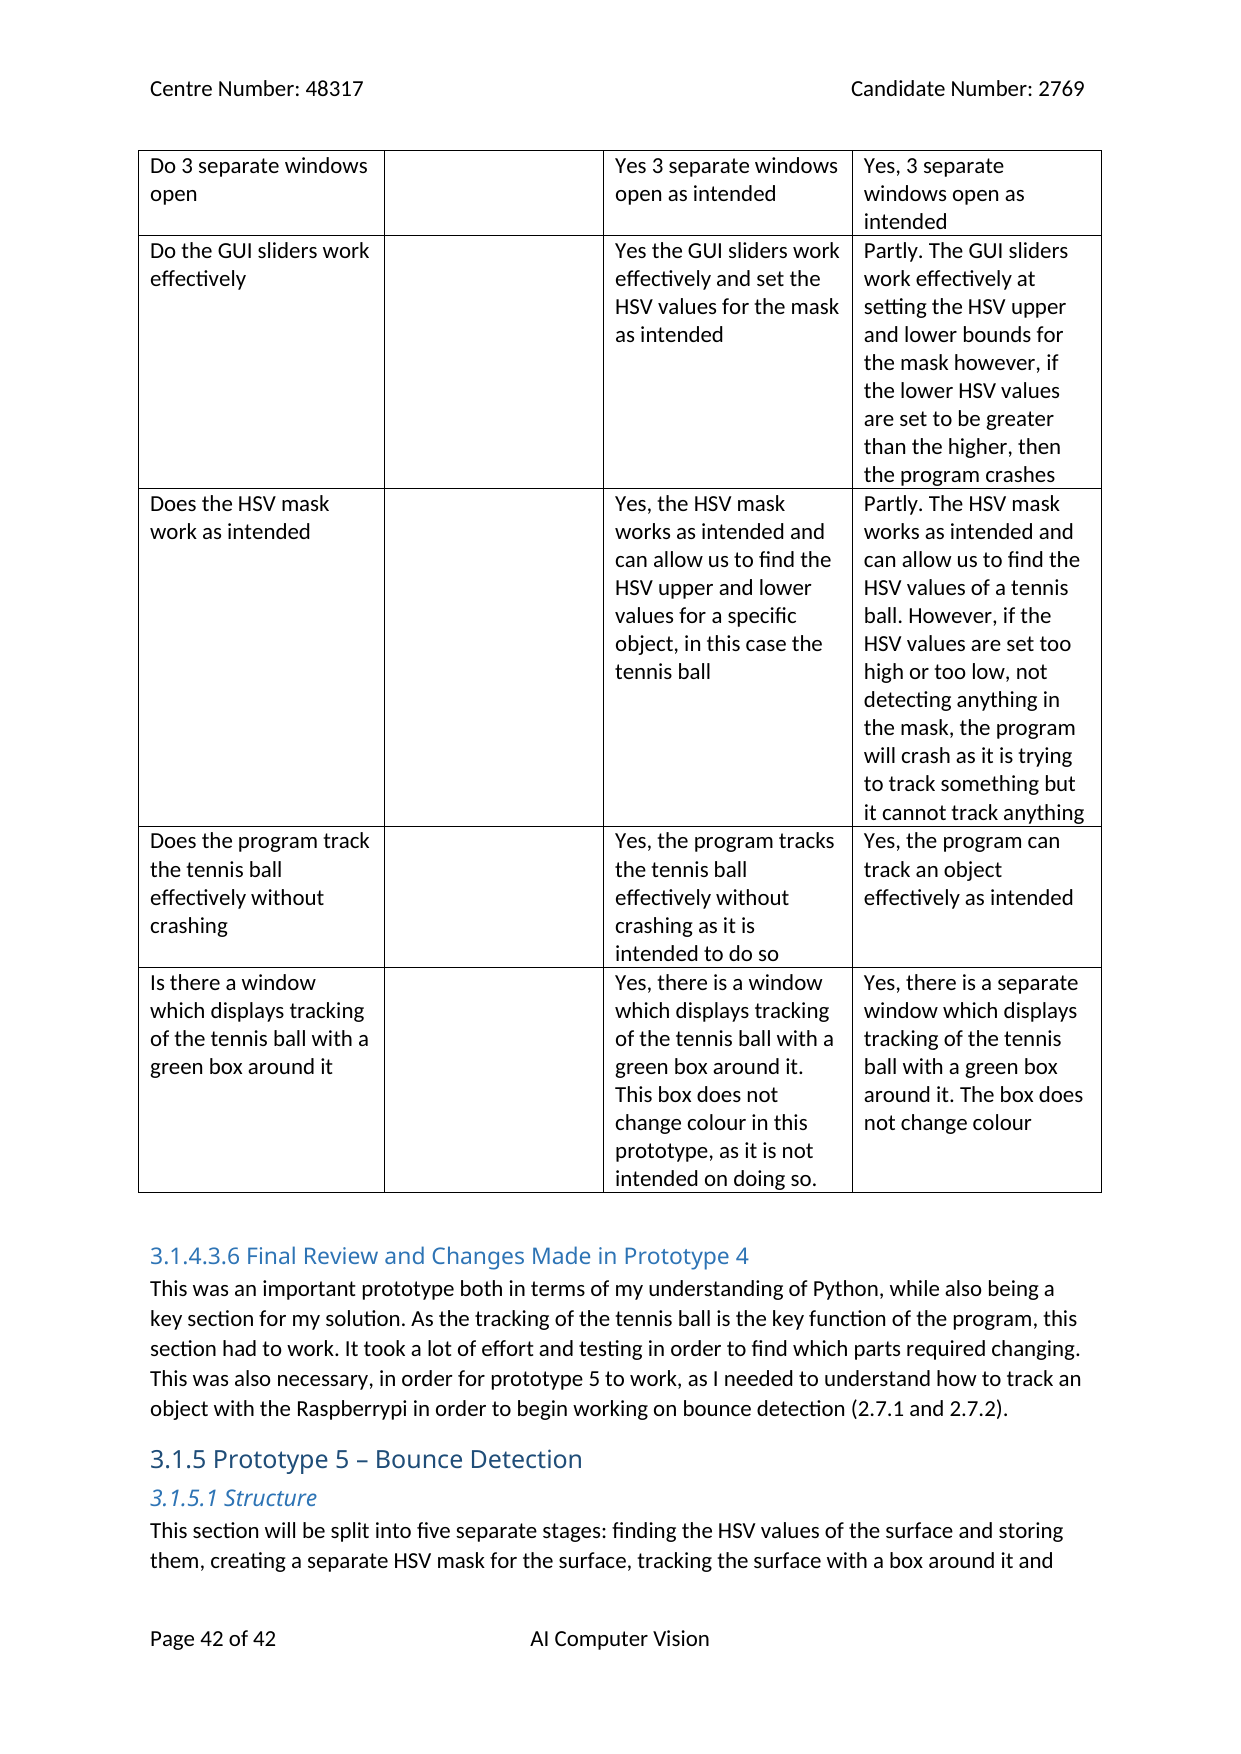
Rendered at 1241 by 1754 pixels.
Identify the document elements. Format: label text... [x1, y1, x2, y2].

table_cell Does the HSV mask work as intended [139, 489, 384, 826]
table_cell Yes, the HSV mask works as intended and can allow us to find the HSV upper and lower values for a specific object, in this case the tennis ball [604, 489, 852, 826]
table_cell [385, 489, 603, 826]
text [150, 1516, 1090, 1574]
table_cell Yes 3 separate windows open as intended [604, 151, 852, 235]
table_cell [385, 151, 603, 235]
table_cell Is there a window which displays tracking of the tennis ball with a green box around it [139, 968, 384, 1192]
table_cell Yes, 3 separate windows open as intended [853, 151, 1101, 235]
subtitle 3.1.4.3.6 Final Review and Changes Made in Prototype 4 [150, 1240, 1090, 1271]
subtitle 3.1.5 Prototype 5 – Bounce Detection [150, 1441, 1090, 1475]
table_cell Do the GUI sliders work effectively [139, 236, 384, 488]
table_cell [385, 968, 603, 1192]
table_cell [385, 236, 603, 488]
table_cell Yes the GUI sliders work effectively and set the HSV values for the mask as intended [604, 236, 852, 488]
table_cell Yes, the program can track an object effectively as intended [853, 827, 1101, 967]
subtitle 3.1.5.1 Structure [150, 1482, 1090, 1513]
table_cell Partly. The GUI sliders work effectively at setting the HSV upper and lower bounds for the mask however, if the lower HSV values are set to be greater than the higher, then the program crashes [853, 236, 1101, 488]
text This was an important prototype both in terms of my understanding of Python, while also being a key section for my solution. As the tracking of the tennis ball is the key function of the program, this section had to work. It took a lot of effort and testing in order to find which parts required changing. This was also necessary, in order for prototype 5 to work, as I needed to understand how to track an object with the Raspberrypi in order to begin working on bounce detection (2.7.1 and 2.7.2). [150, 1274, 1090, 1422]
table_cell Yes, there is a separate window which displays tracking of the tennis ball with a green box around it. The box does not change colour [853, 968, 1101, 1192]
table_cell Yes, there is a window which displays tracking of the tennis ball with a green box around it. This box does not change colour in this prototype, as it is not intended on doing so. [604, 968, 852, 1192]
table_cell [385, 827, 603, 967]
table_cell Does the program track the tennis ball effectively without crashing [139, 827, 384, 967]
table_cell Do 3 separate windows open [139, 151, 384, 235]
table_cell Partly. The HSV mask works as intended and can allow us to find the HSV values of a tennis ball. However, if the HSV values are set too high or too low, not detecting anything in the mask, the program will crash as it is trying to track something but it cannot track anything [853, 489, 1101, 826]
table_cell Yes, the program tracks the tennis ball effectively without crashing as it is intended to do so [604, 827, 852, 967]
